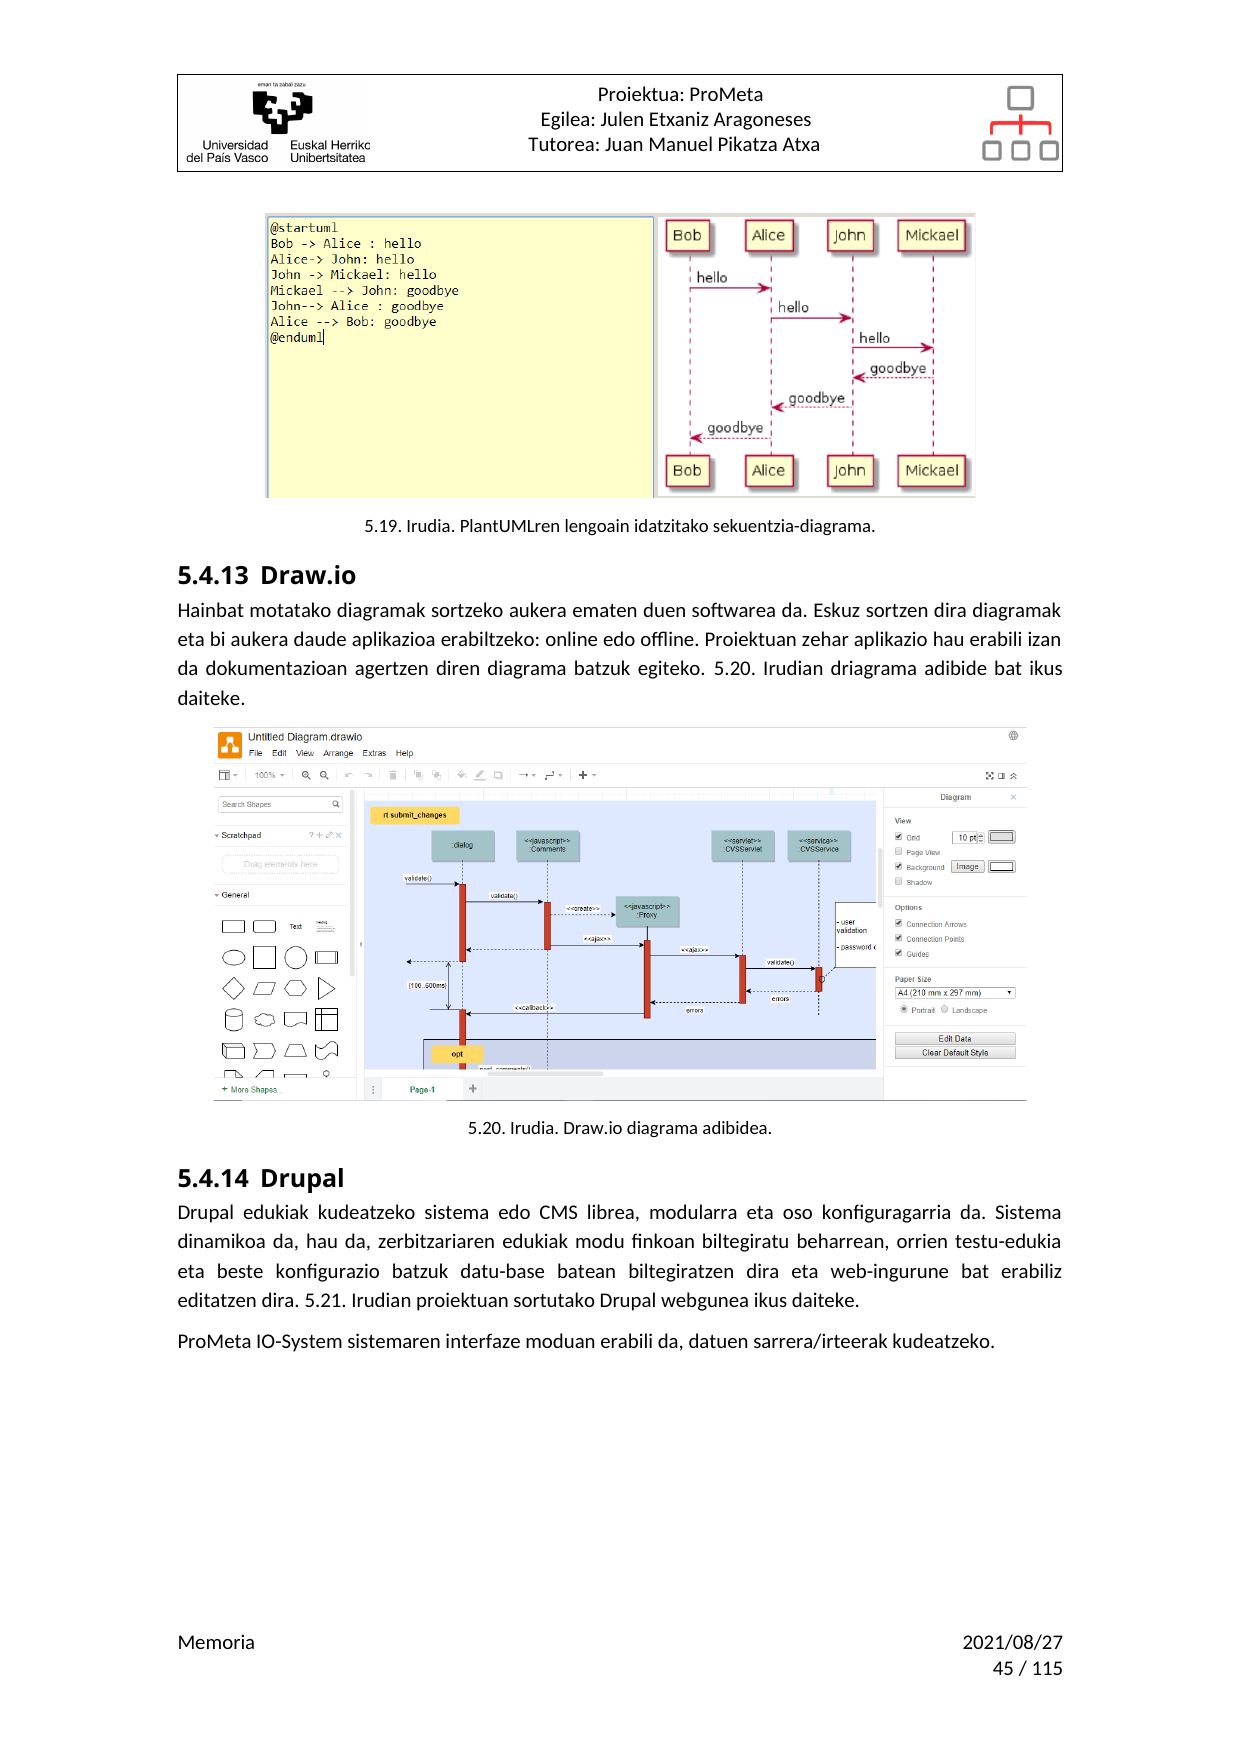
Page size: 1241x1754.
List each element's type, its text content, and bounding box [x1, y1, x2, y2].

picture [182, 81, 370, 162]
picture [213, 726, 1027, 1101]
picture [978, 80, 1060, 162]
subtitle Draw.io [177, 558, 1063, 592]
subtitle Drupal [177, 1160, 1063, 1194]
text ProMeta IO-System sistemaren interfaze moduan erabili da, datuen sarrera/irteerak kudeatzeko. [177, 1329, 1063, 1354]
